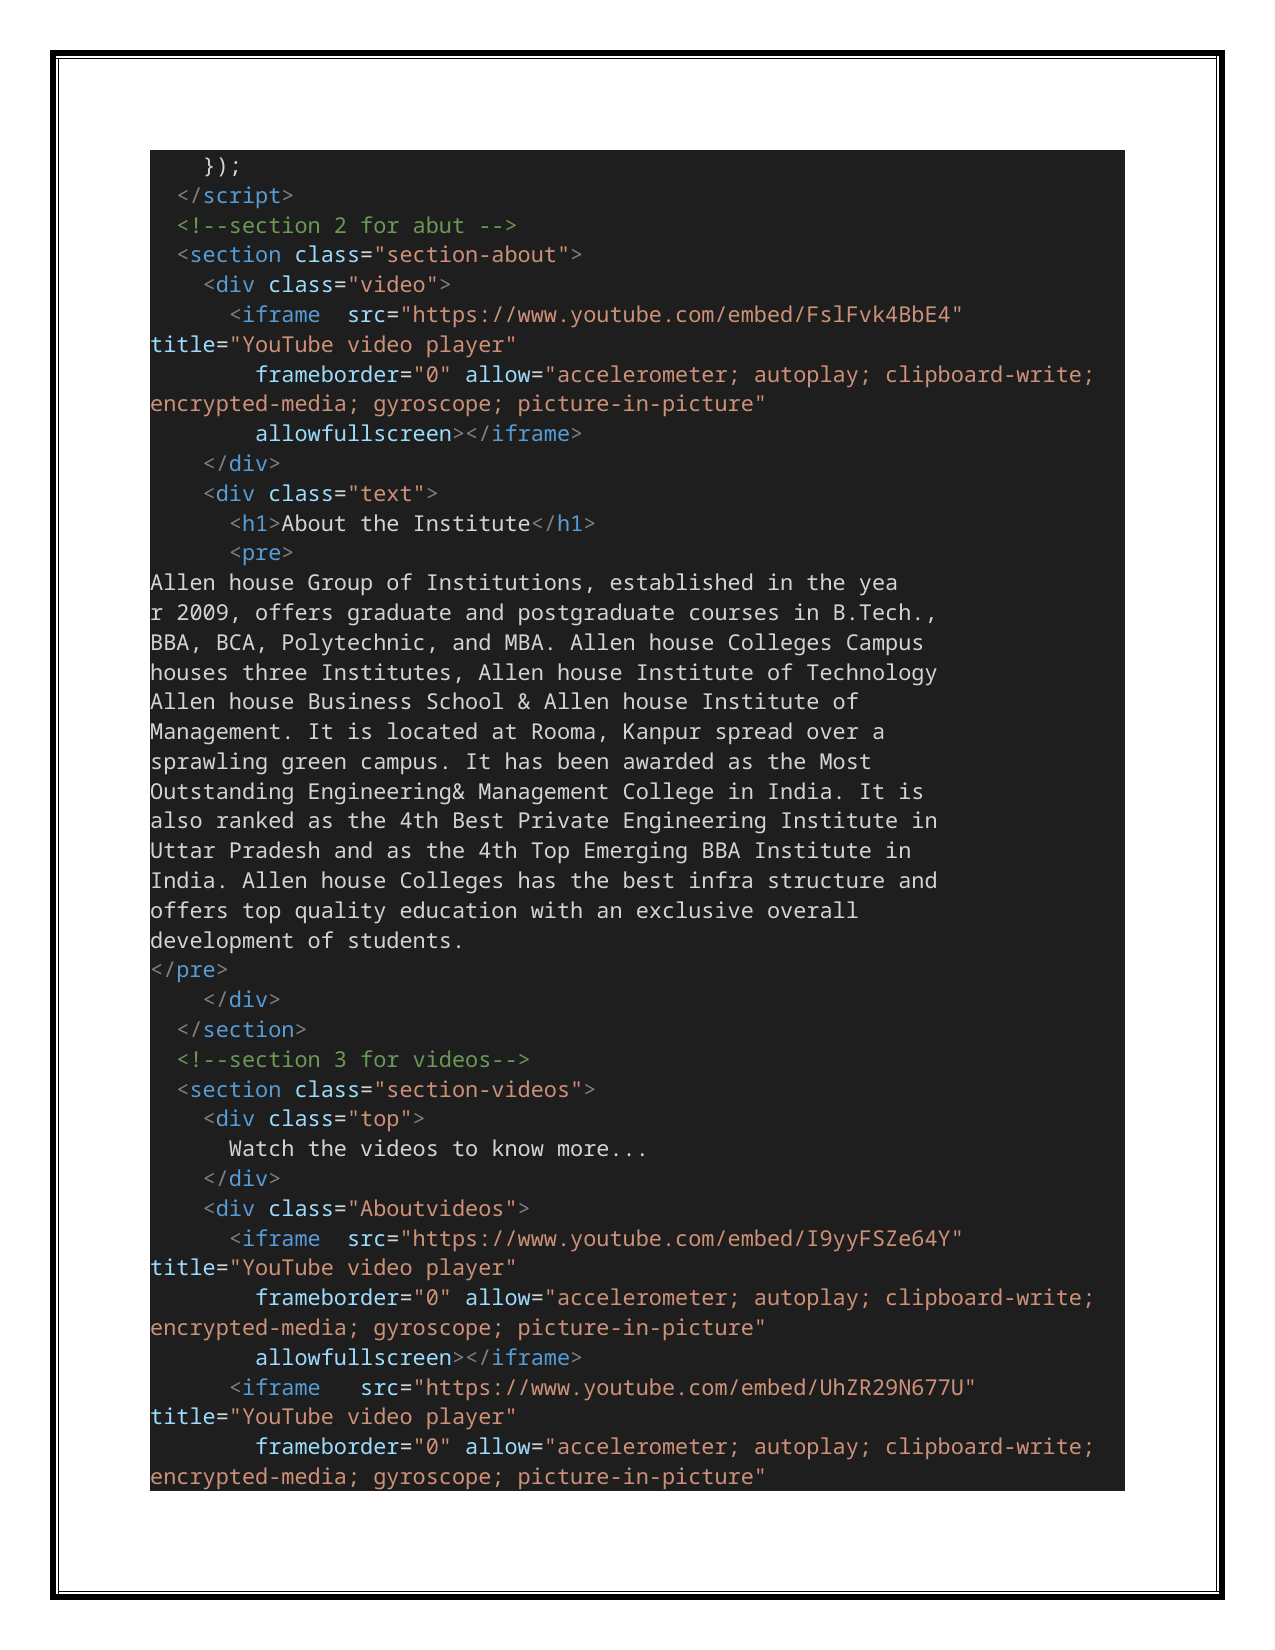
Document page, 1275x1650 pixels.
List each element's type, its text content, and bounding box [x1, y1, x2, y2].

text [150, 1431, 1125, 1491]
text <iframe src="https://www.youtube.com/embed/I9yyFSZe64Y" title="YouTube video player" [150, 1222, 1125, 1282]
text <section class="section-videos"> [150, 1073, 1125, 1103]
text India. Allen house Colleges has the best infra structure and [150, 865, 1125, 895]
text offers top quality education with an exclusive overall [150, 895, 1125, 924]
text <!--section 2 for abut --> [150, 209, 1125, 239]
text frameborder="0" allow="accelerometer; autoplay; clipboard-write; encrypted-media; gyroscope; picture-in-picture" [150, 1282, 1125, 1342]
text <!--section 3 for videos--> [150, 1044, 1125, 1073]
text Management. It is located at Rooma, Kanpur spread over a [150, 716, 1125, 746]
text Watch the videos to know more... [150, 1133, 1125, 1163]
text allowfullscreen></iframe> [150, 1342, 1125, 1371]
text </div> [150, 448, 1125, 478]
text Outstanding Engineering& Management College in India. It is [150, 776, 1125, 805]
text <div class="video"> [150, 269, 1125, 299]
text Uttar Pradesh and as the 4th Top Emerging BBA Institute in [150, 835, 1125, 865]
text </pre> [150, 954, 1125, 984]
text development of students. [150, 924, 1125, 954]
text <section class="section-about"> [150, 239, 1125, 269]
text <iframe src="https://www.youtube.com/embed/UhZR29N677U" title="YouTube video player" [150, 1371, 1125, 1431]
text sprawling green campus. It has been awarded as the Most [150, 746, 1125, 776]
text <div class="top"> [150, 1103, 1125, 1133]
text Allen house Business School & Allen house Institute of [150, 686, 1125, 716]
text </section> [150, 1014, 1125, 1044]
text allowfullscreen></iframe> [150, 418, 1125, 448]
text Allen house Group of Institutions, established in the yea [150, 567, 1125, 597]
text <div class="text"> [150, 478, 1125, 507]
text frameborder="0" allow="accelerometer; autoplay; clipboard-write; encrypted-media; gyroscope; picture-in-picture" [150, 358, 1125, 418]
text houses three Institutes, Allen house Institute of Technology [150, 656, 1125, 686]
text </div> [150, 1163, 1125, 1193]
text }); [150, 150, 1125, 180]
text <div class="Aboutvideos"> [150, 1193, 1125, 1222]
text r 2009, offers graduate and postgraduate courses in B.Tech., [150, 597, 1125, 627]
text </div> [150, 984, 1125, 1014]
text <h1>About the Institute</h1> [150, 507, 1125, 537]
text also ranked as the 4th Best Private Engineering Institute in [150, 805, 1125, 835]
text </script> [150, 180, 1125, 209]
text BBA, BCA, Polytechnic, and MBA. Allen house Colleges Campus [150, 627, 1125, 656]
text <iframe src="https://www.youtube.com/embed/FslFvk4BbE4" title="YouTube video player" [150, 299, 1125, 358]
text <pre> [150, 537, 1125, 567]
